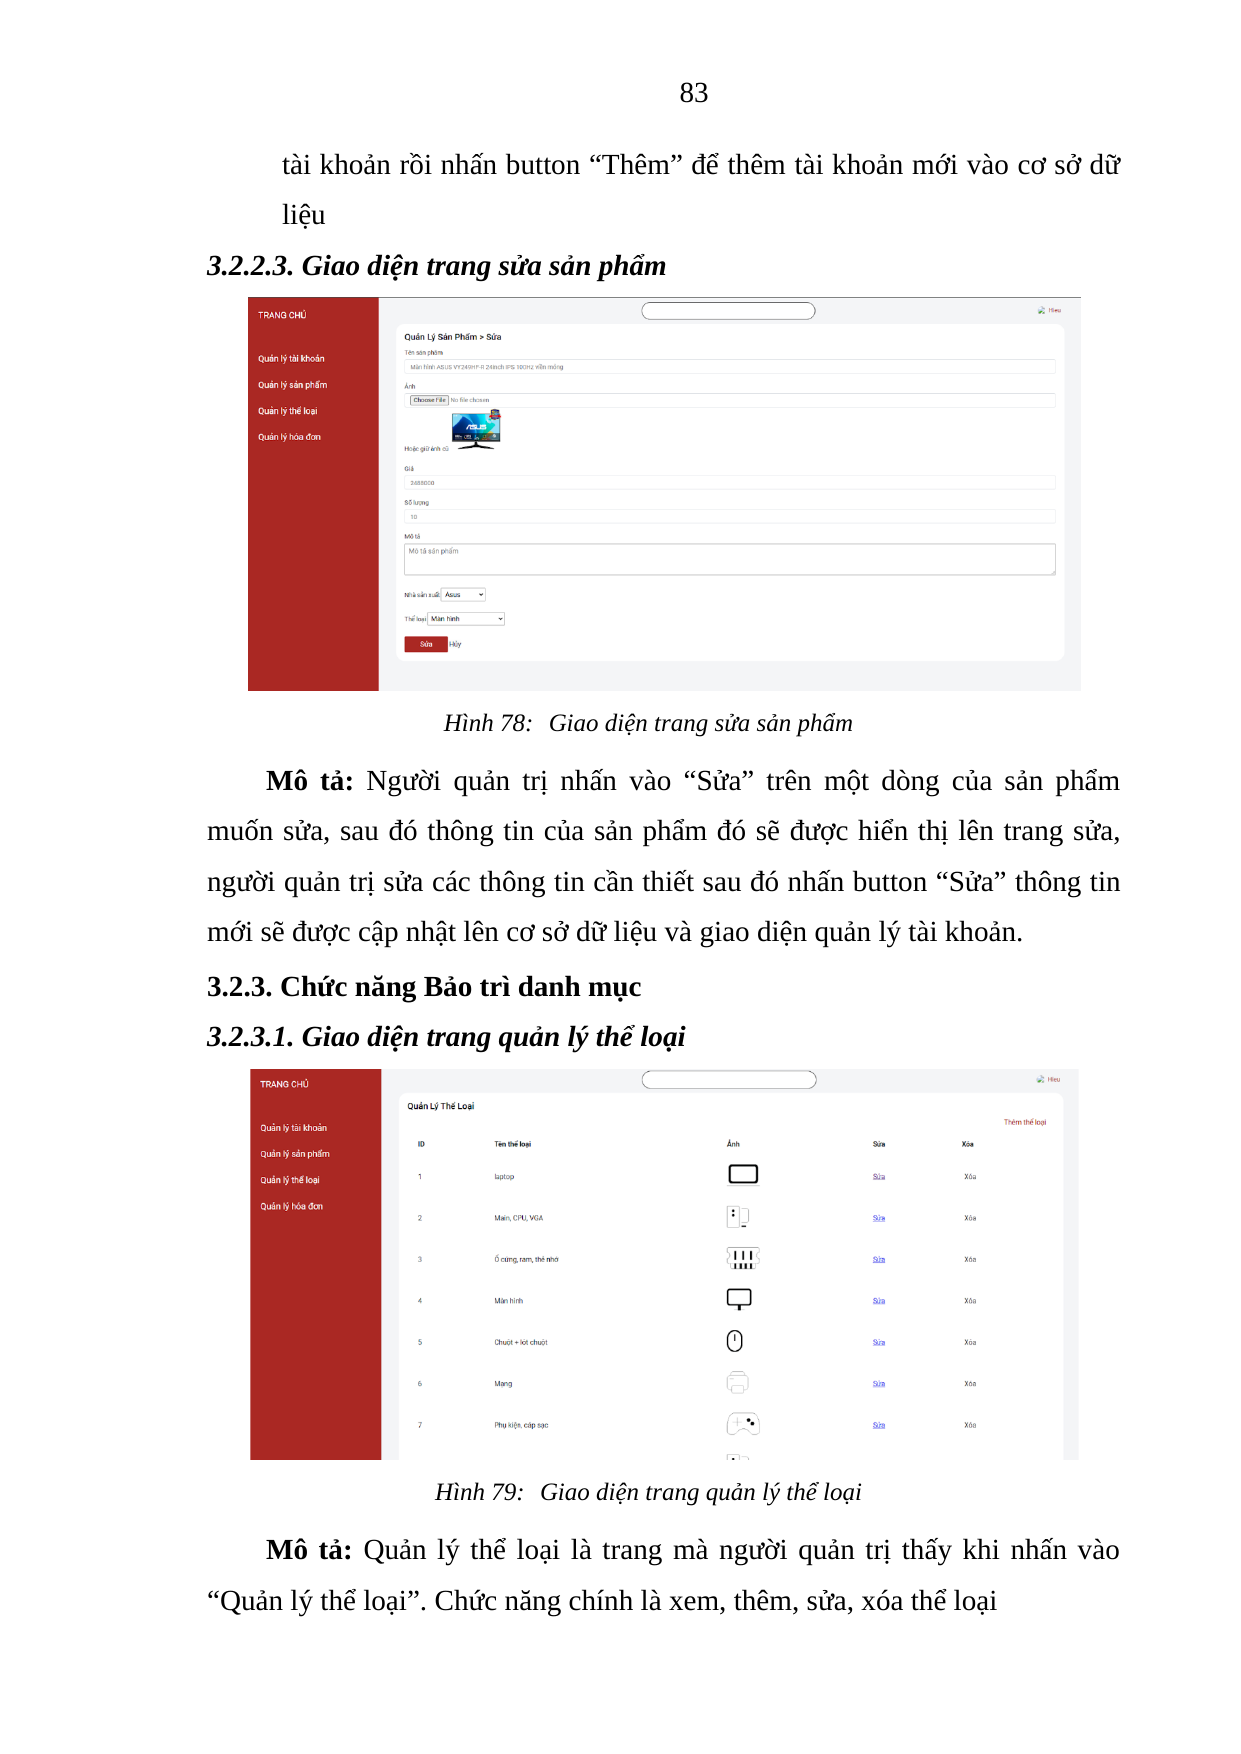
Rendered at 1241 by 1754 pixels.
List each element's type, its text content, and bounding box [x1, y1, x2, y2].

text Mô tả: Quản lý thể loại là trang mà người quản trị thấy khi nhấn vào “Quản lý thể loại”. Chức năng chính là xem, thêm, sửa, xóa thể loại [207, 1532, 1122, 1616]
subtitle 3.2.2.3. Giao diện trang sửa sản phẩm [207, 248, 1122, 281]
picture [250, 1069, 1079, 1460]
subtitle 3.2.3. Chức năng Bảo trì danh mục [207, 969, 1122, 1002]
text Giao diện trang sửa sản phẩm [207, 708, 1122, 736]
picture [248, 297, 1081, 691]
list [244, 147, 1122, 231]
subtitle 3.2.3.1. Giao diện trang quản lý thể loại [207, 1019, 1122, 1052]
text Giao diện trang quản lý thể loại [207, 1477, 1122, 1506]
text Mô tả: Người quản trị nhấn vào “Sửa” trên một dòng của sản phẩm muốn sửa, sau đó thông tin của sản phẩm đó sẽ được hiển thị lên trang sửa, người quản trị sửa các thông tin cần thiết sau đó nhấn button “Sửa” thông tin mới sẽ được cập nhật lên cơ sở dữ liệu và giao diện quản lý tài khoản. [207, 763, 1122, 948]
